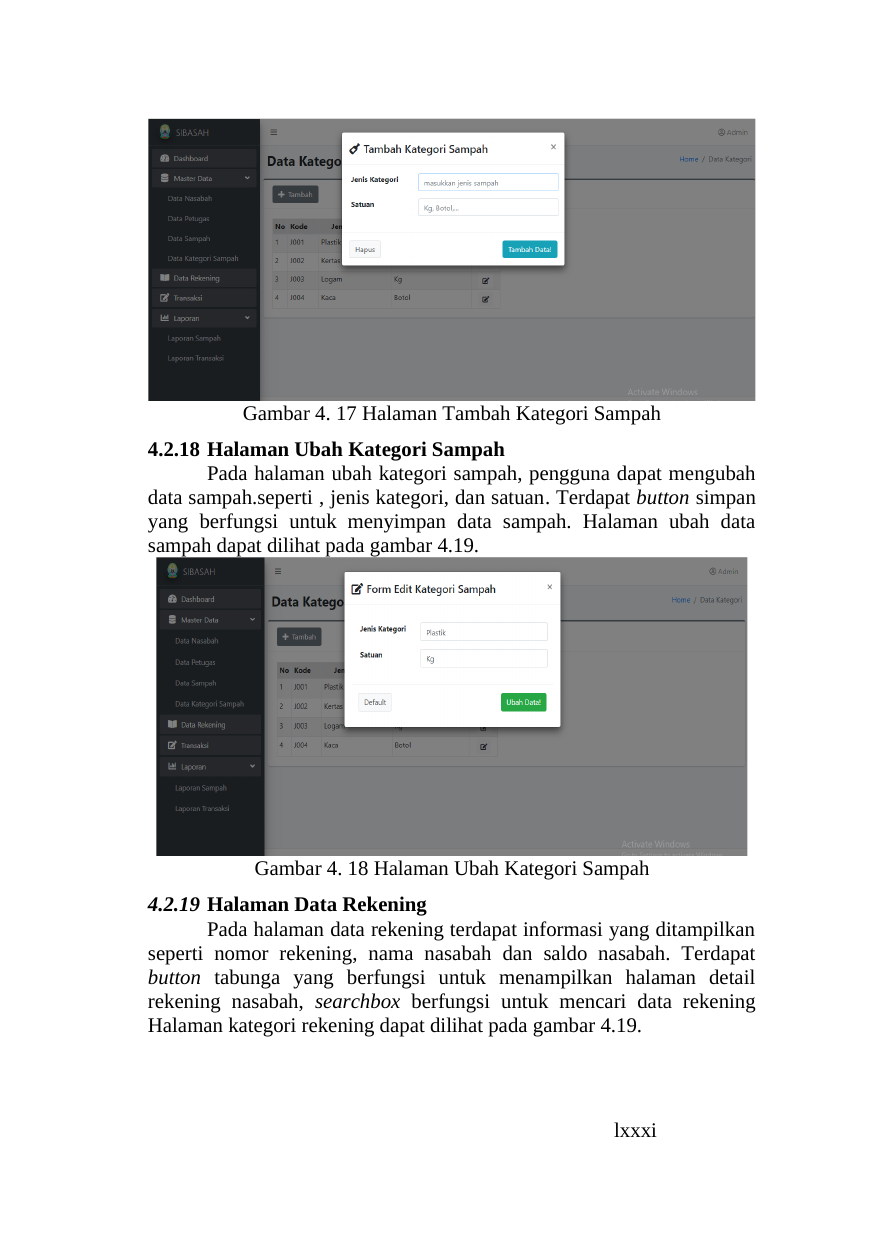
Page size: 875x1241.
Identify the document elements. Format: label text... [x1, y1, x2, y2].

picture [156, 557, 748, 856]
picture [148, 118, 756, 401]
text Halaman Ubah Kategori Sampah [148, 437, 756, 461]
text Pada halaman ubah kategori sampah, pengguna dapat mengubah data sampah.seperti , jenis kategori, dan satuan. Terdapat button simpan yang berfungsi untuk menyimpan data sampah. Halaman ubah data sampah dapat dilihat pada gambar 4.19. [148, 461, 756, 557]
text Pada halaman data rekening terdapat informasi yang ditampilkan seperti nomor rekening, nama nasabah dan saldo nasabah. Terdapat button tabunga yang berfungsi untuk menampilkan halaman detail rekening nasabah, searchbox berfungsi untuk mencari data rekening Halaman kategori rekening dapat dilihat pada gambar 4.19. [148, 916, 756, 1037]
text Halaman Data Rekening [148, 892, 756, 916]
